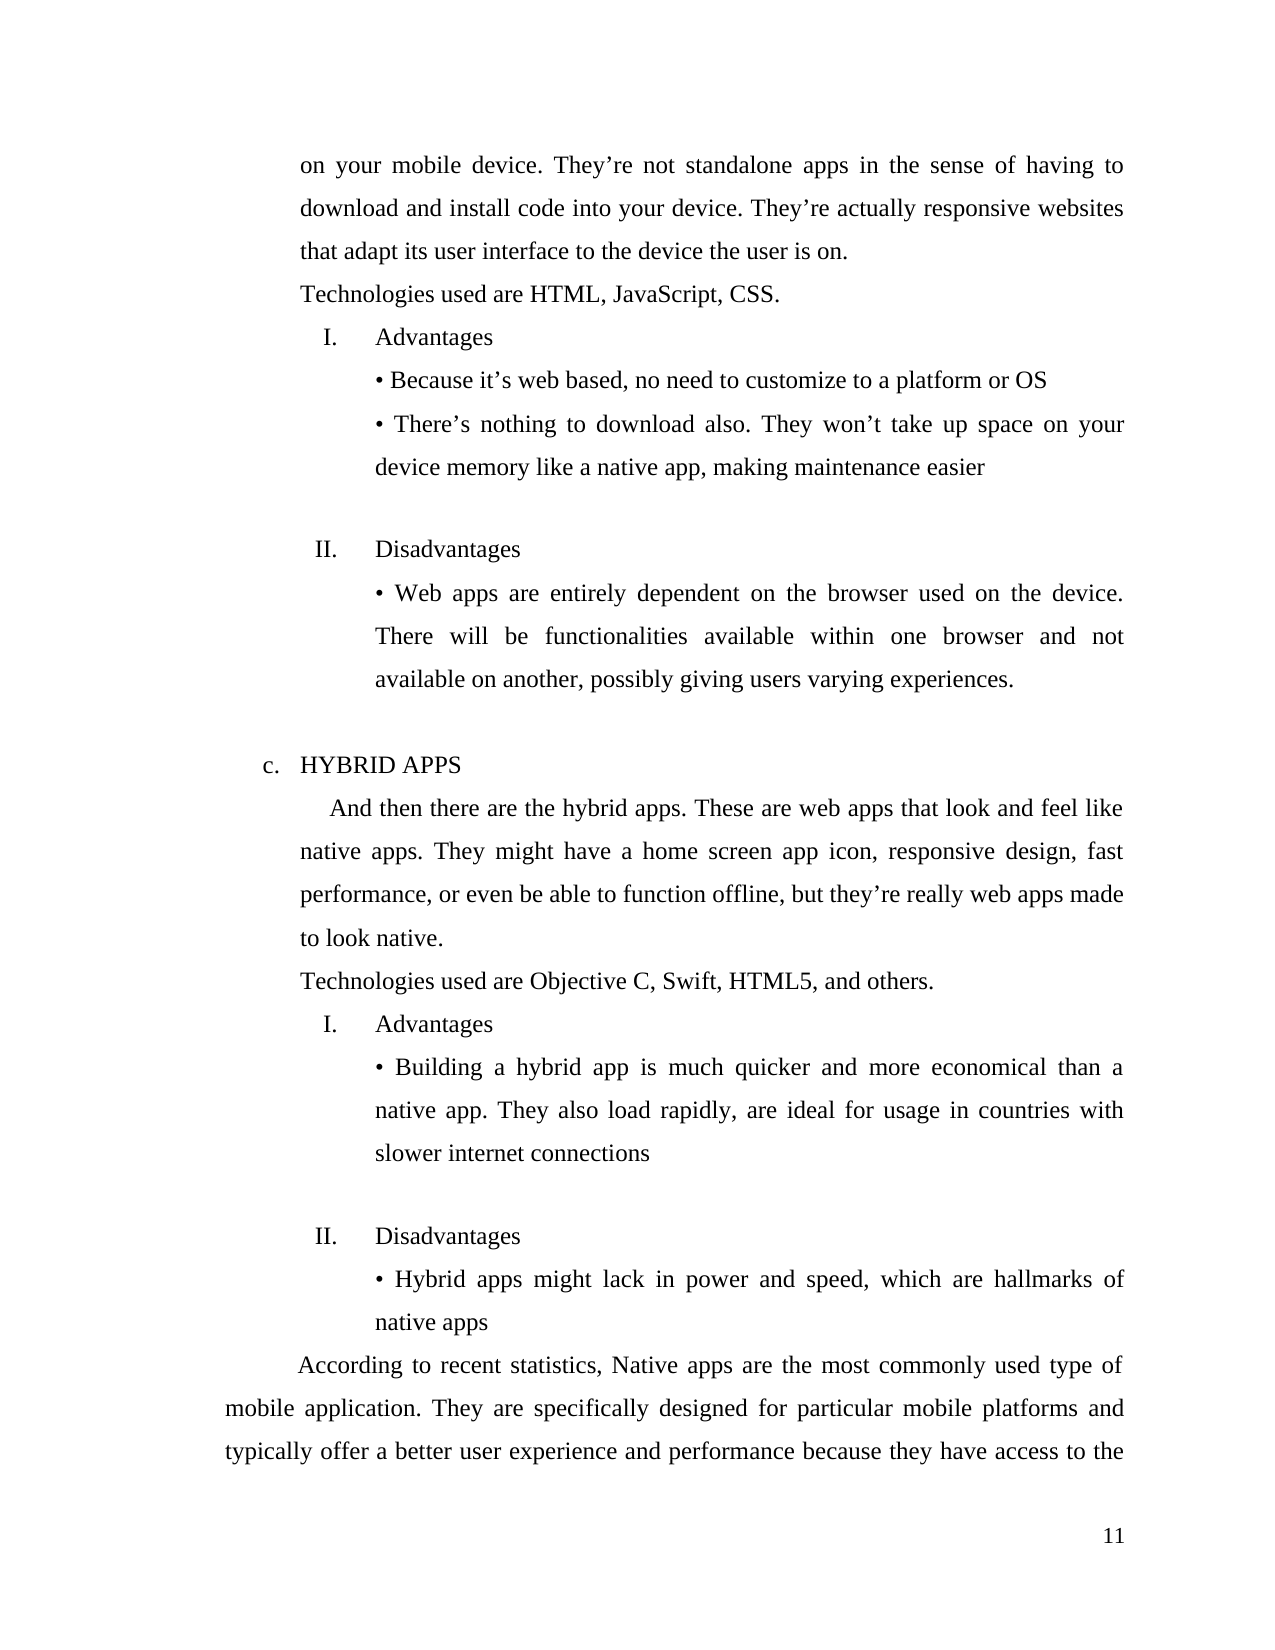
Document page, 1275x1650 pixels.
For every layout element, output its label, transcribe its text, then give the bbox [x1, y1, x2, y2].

list Advantages [337, 322, 1125, 351]
text • Web apps are entirely dependent on the browser used on the device. There will be functionalities available within one browser and not available on another, possibly giving users varying experiences. [375, 578, 1125, 693]
text Technologies used are Objective C, Swift, HTML5, and others. [300, 966, 1125, 994]
list Disadvantages [337, 534, 1125, 563]
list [225, 1350, 1125, 1465]
list Disadvantages [337, 1221, 1125, 1249]
list HYBRID APPS [262, 750, 1125, 779]
text • Hybrid apps might lack in power and speed, which are hallmarks of native apps [375, 1264, 1125, 1336]
text And then there are the hybrid apps. These are web apps that look and feel like native apps. They might have a home screen app icon, responsive design, fast performance, or even be able to function offline, but they’re really web apps made to look native. [300, 793, 1125, 951]
text • Building a hybrid app is much quicker and more economical than a native app. They also load rapidly, are ideal for usage in countries with slower internet connections [375, 1052, 1125, 1167]
list Advantages [337, 1009, 1125, 1038]
text • Because it’s web based, no need to customize to a platform or OS [375, 366, 1125, 394]
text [300, 150, 1125, 265]
text • There’s nothing to download also. They won’t take up space on your device memory like a native app, making maintenance easier [375, 409, 1125, 481]
text Technologies used are HTML, JavaScript, CSS. [300, 279, 1125, 308]
